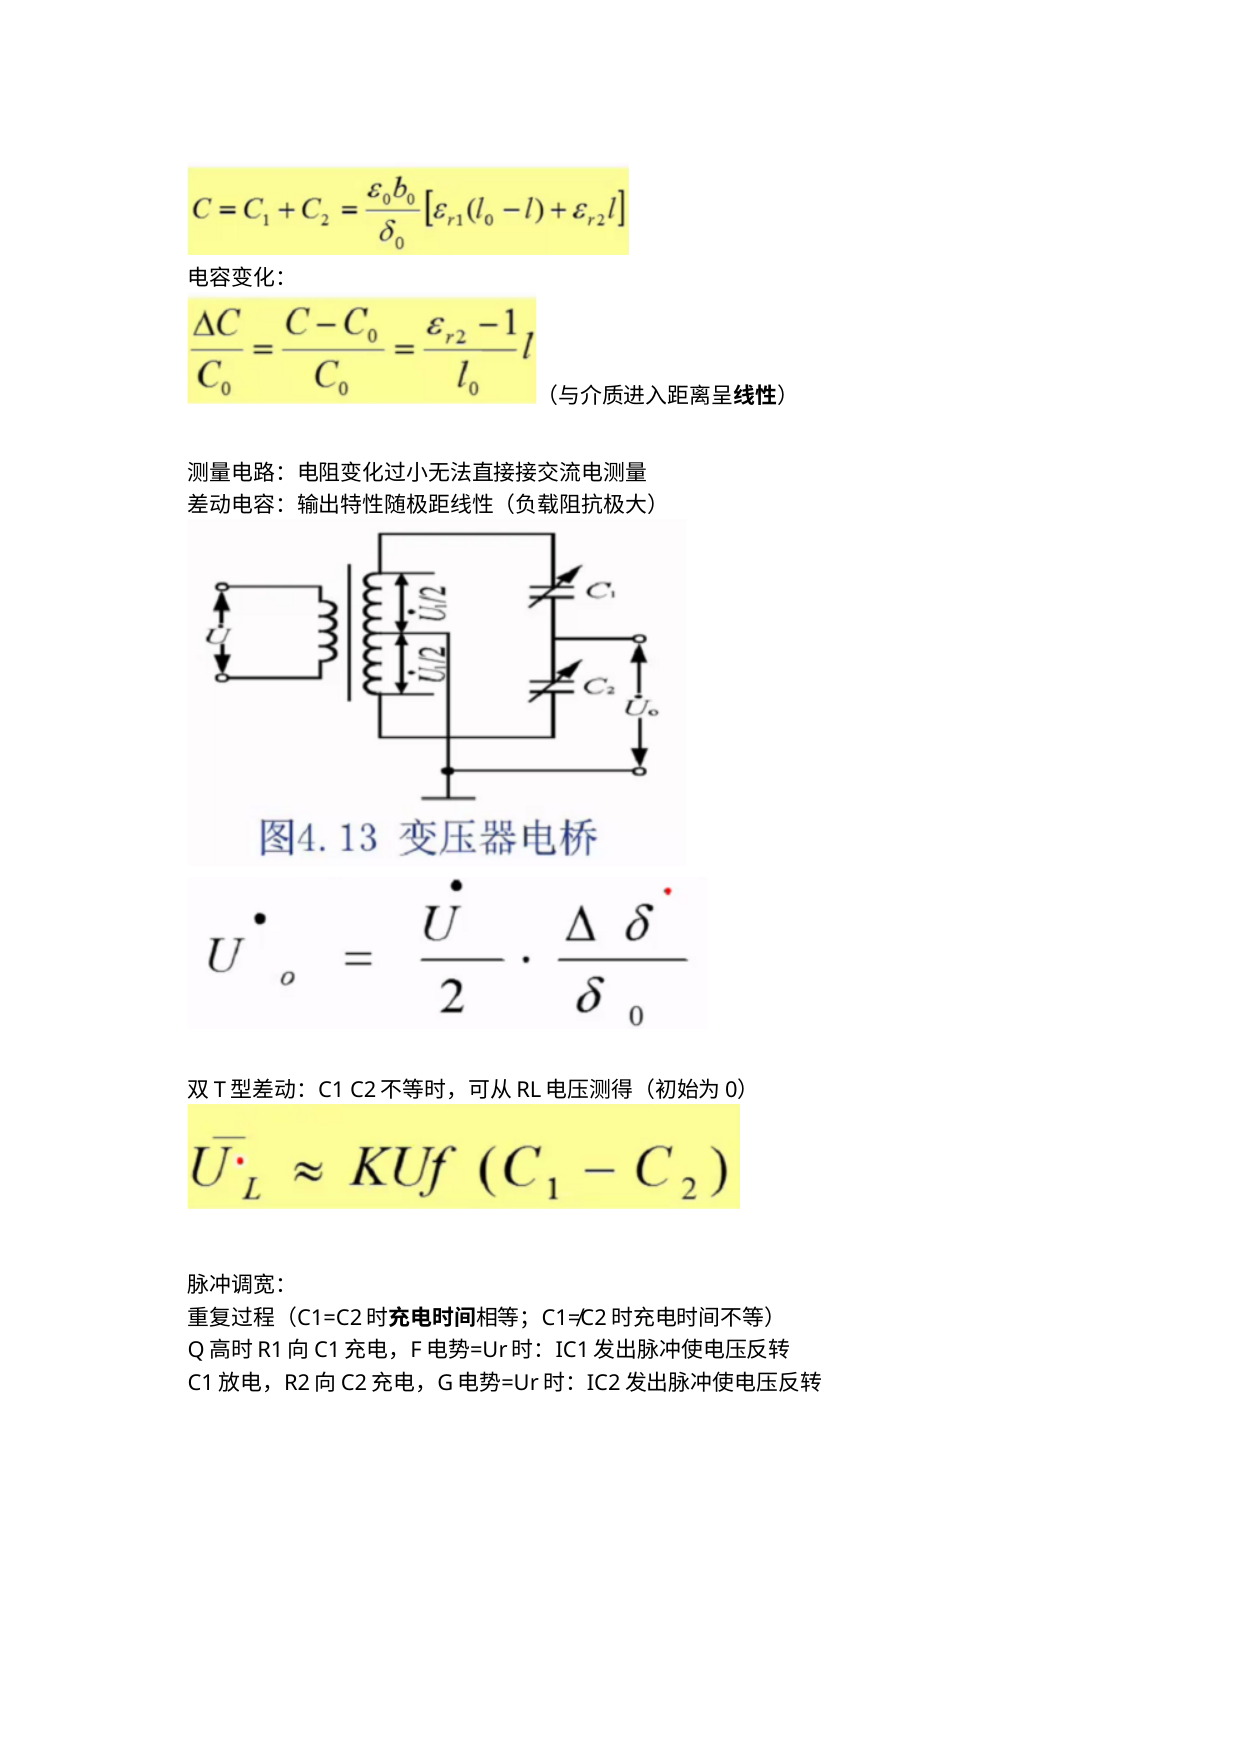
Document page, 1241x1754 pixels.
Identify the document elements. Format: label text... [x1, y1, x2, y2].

picture [187, 1104, 740, 1209]
picture [187, 519, 687, 866]
text 差动电容：输出特性随极距线性（负载阻抗极大） [187, 487, 1053, 519]
text 测量电路：电阻变化过小无法直接接交流电测量 [187, 454, 1053, 487]
picture [187, 292, 537, 404]
text 双T型差动：C1 C2不等时，可从RL电压测得（初始为0） [187, 1072, 1053, 1104]
text 电容变化： [187, 259, 1053, 292]
text 脉冲调宽： [187, 1267, 1053, 1299]
text Q高时R1向C1充电，F电势=Ur时：IC1发出脉冲使电压反转 [187, 1332, 1053, 1364]
picture [187, 877, 708, 1029]
text 重复过程（C1=C2时充电时间相等；C1≠C2时充电时间不等） [187, 1299, 1053, 1332]
picture [187, 162, 629, 255]
text C1放电，R2向C2充电，G电势=Ur时：IC2发出脉冲使电压反转 [187, 1364, 1053, 1397]
